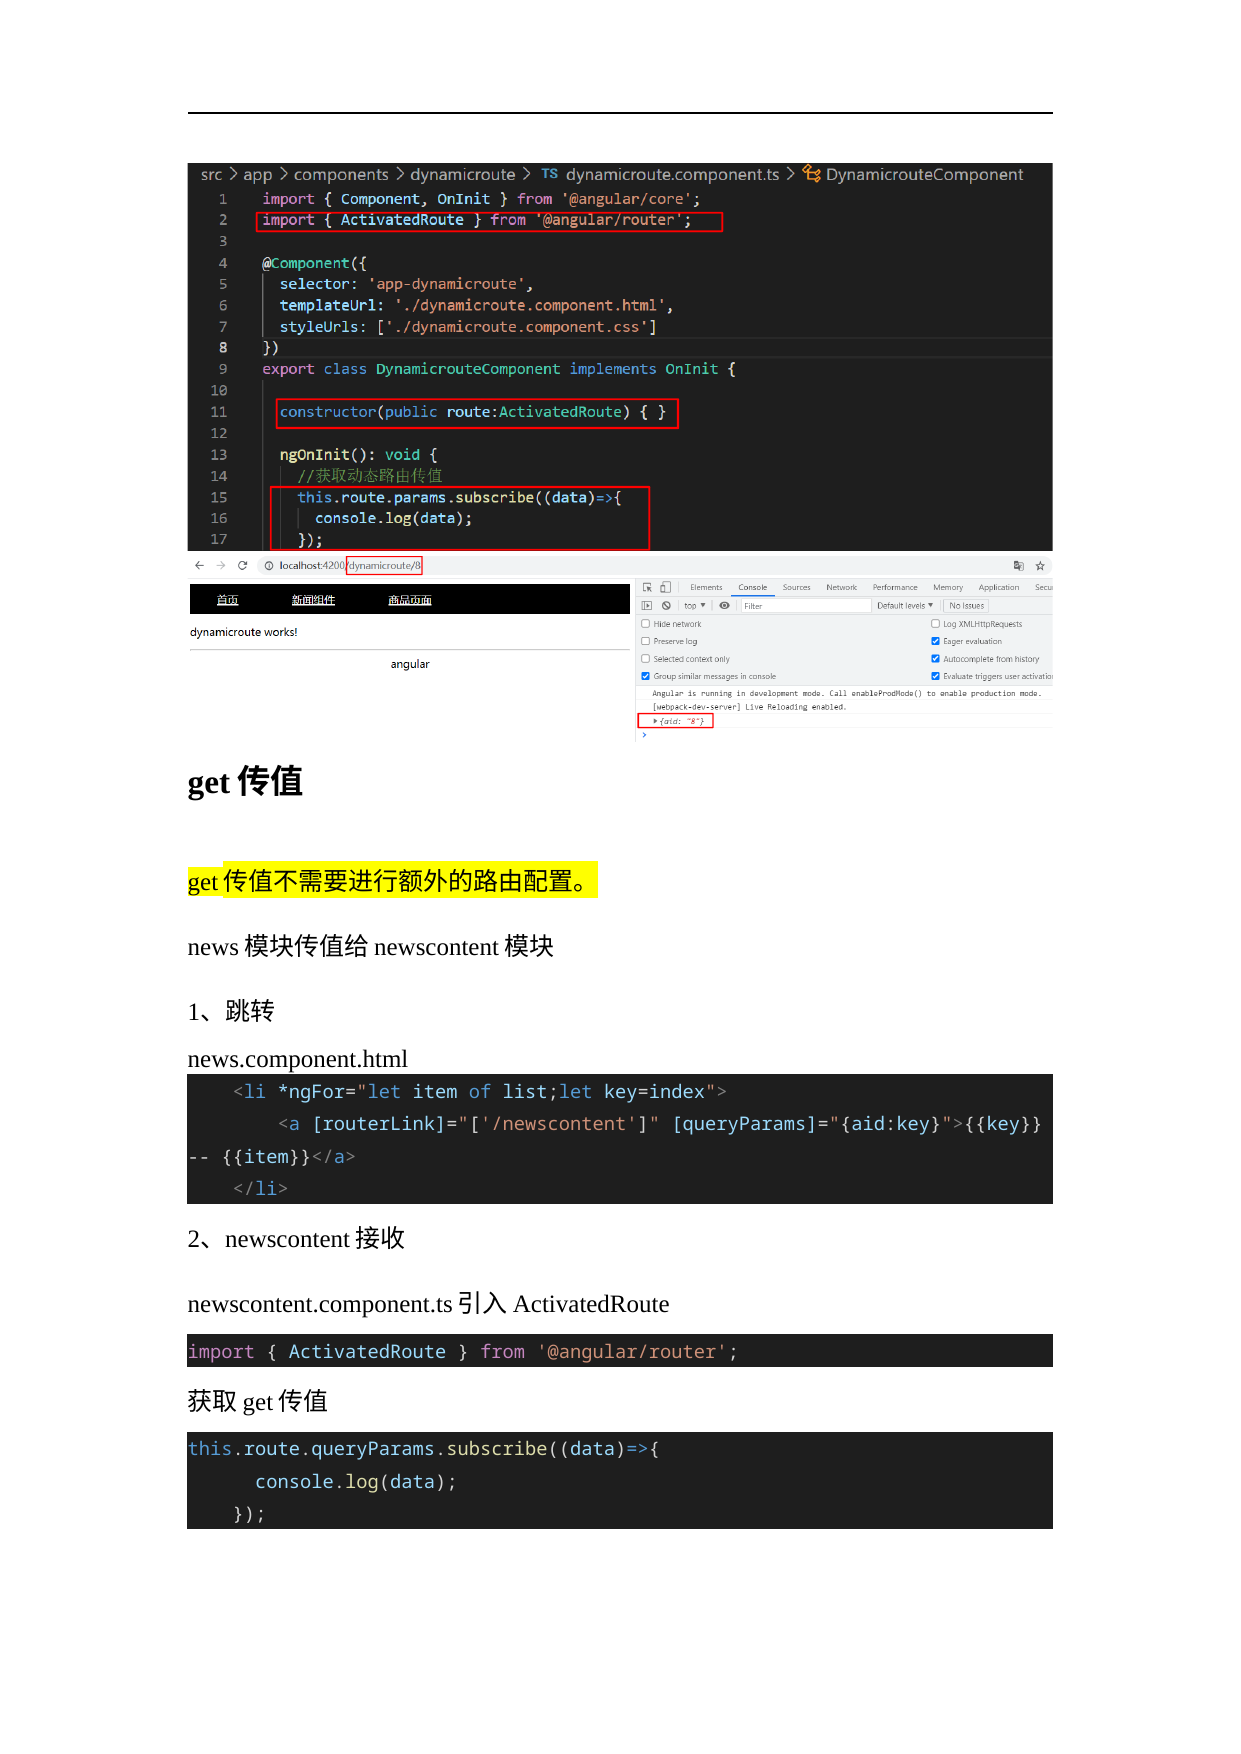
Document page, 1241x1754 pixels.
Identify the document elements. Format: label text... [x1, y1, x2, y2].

text this.route.queryParams.subscribe((data)=>{ [187, 1432, 1053, 1464]
text console.log(data); [187, 1464, 1053, 1497]
text 1、跳转 [187, 977, 1053, 1042]
text <li *ngFor="let item of list;let key=index"> [187, 1074, 1053, 1107]
text <a [routerLink]="['/newscontent']" [queryParams]="{aid:key}">{{key}} -- {{item}}</a> [187, 1107, 1053, 1172]
subtitle get传值 [187, 747, 1053, 812]
text news.component.html [187, 1042, 1053, 1074]
text </li> [187, 1172, 1053, 1204]
text get传值不需要进行额外的路由配置。 [187, 847, 1053, 912]
picture [187, 163, 1053, 551]
text 2、newscontent接收 [187, 1204, 1053, 1269]
picture [187, 556, 1053, 742]
text import { ActivatedRoute } from '@angular/router'; [187, 1334, 1053, 1367]
text newscontent.component.ts引入ActivatedRoute [187, 1269, 1053, 1334]
text 获取get传值 [187, 1367, 1053, 1432]
text news模块传值给newscontent模块 [187, 912, 1053, 977]
text }); [187, 1497, 1053, 1529]
